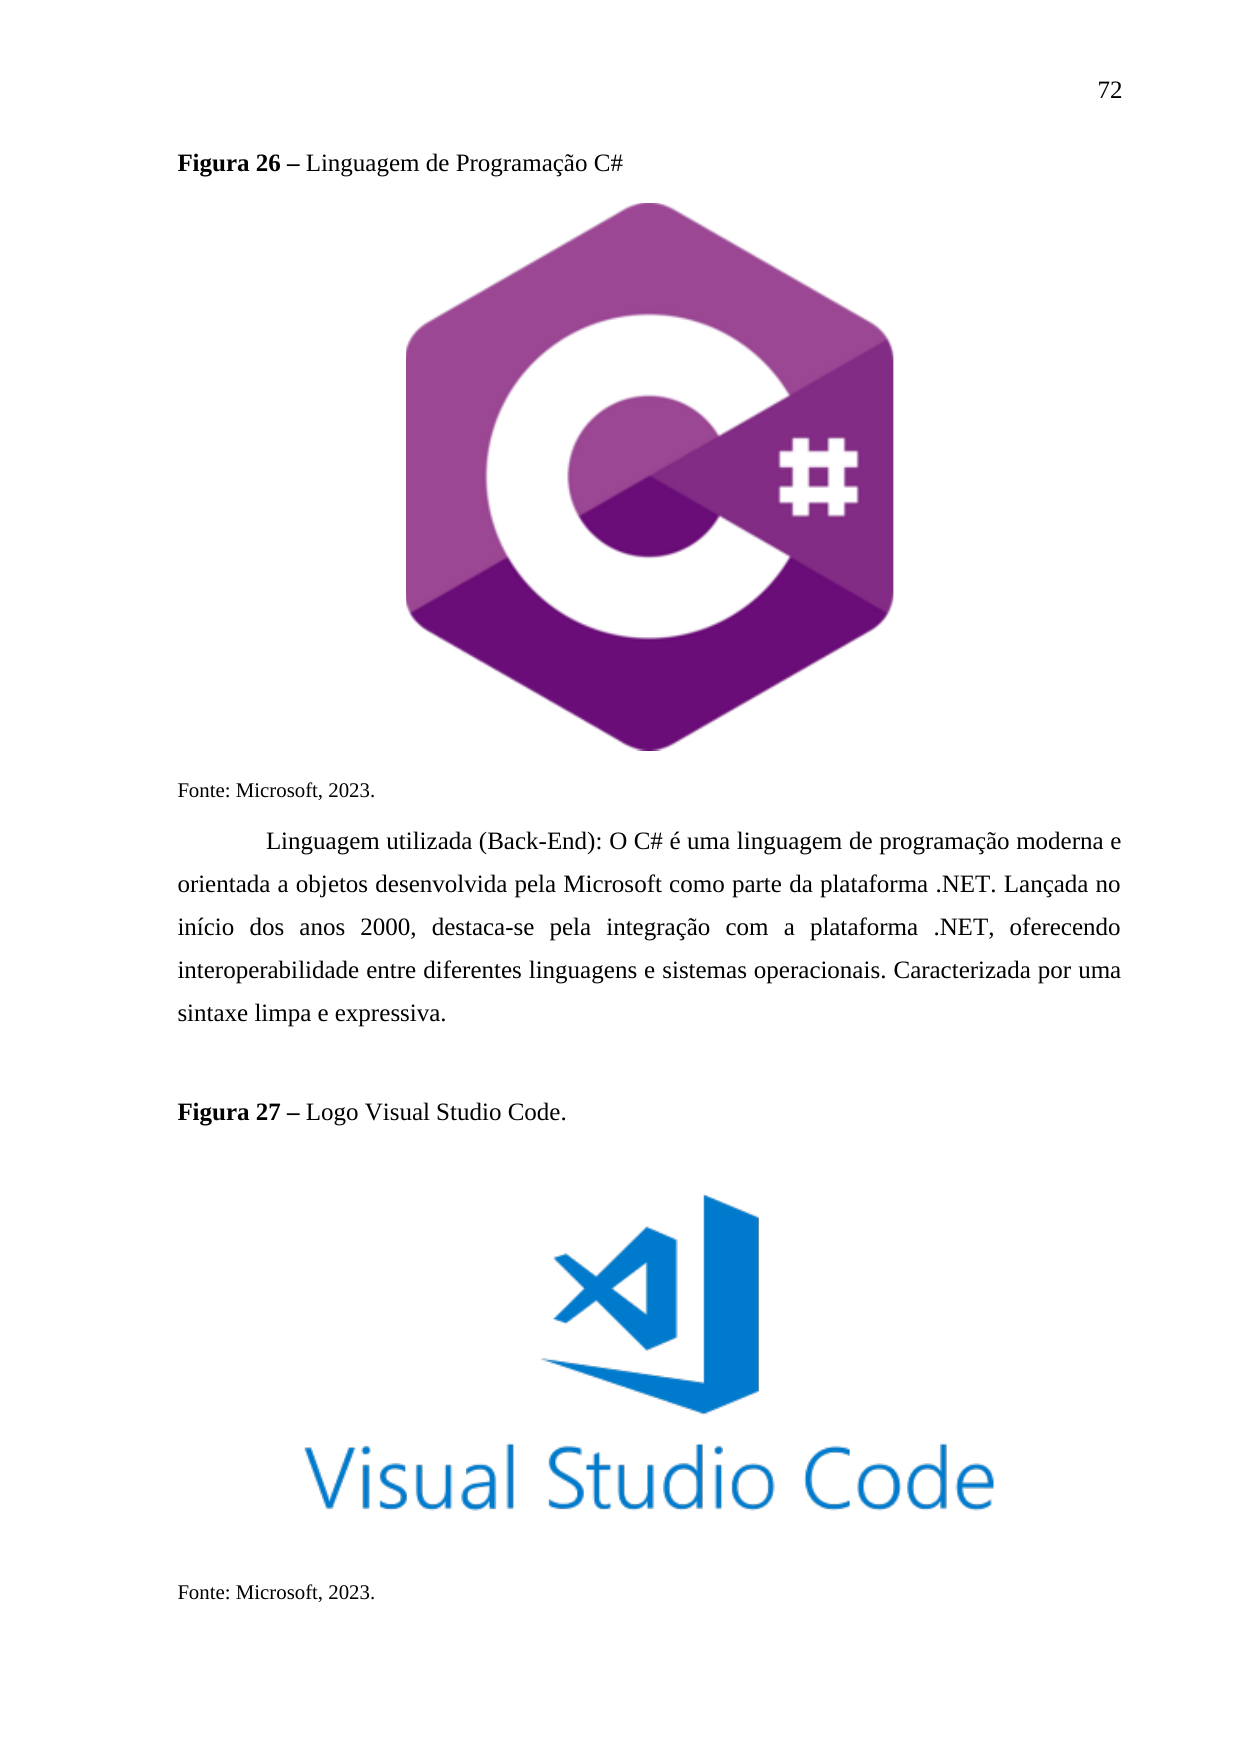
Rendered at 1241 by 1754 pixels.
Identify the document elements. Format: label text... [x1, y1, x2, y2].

picture [406, 203, 894, 751]
text Fonte: Microsoft, 2023. [177, 777, 1122, 802]
picture [249, 1152, 1050, 1553]
text Linguagem utilizada (Back-End): O C# é uma linguagem de programação moderna e orientada a objetos desenvolvida pela Microsoft como parte da plataforma .NET. Lançada no início dos anos 2000, destaca-se pela integração com a plataforma .NET, oferecendo interoperabilidade entre diferentes linguagens e sistemas operacionais. Caracterizada por uma sintaxe limpa e expressiva. [177, 826, 1122, 1027]
text Fonte: Microsoft, 2023. [177, 1580, 1122, 1604]
